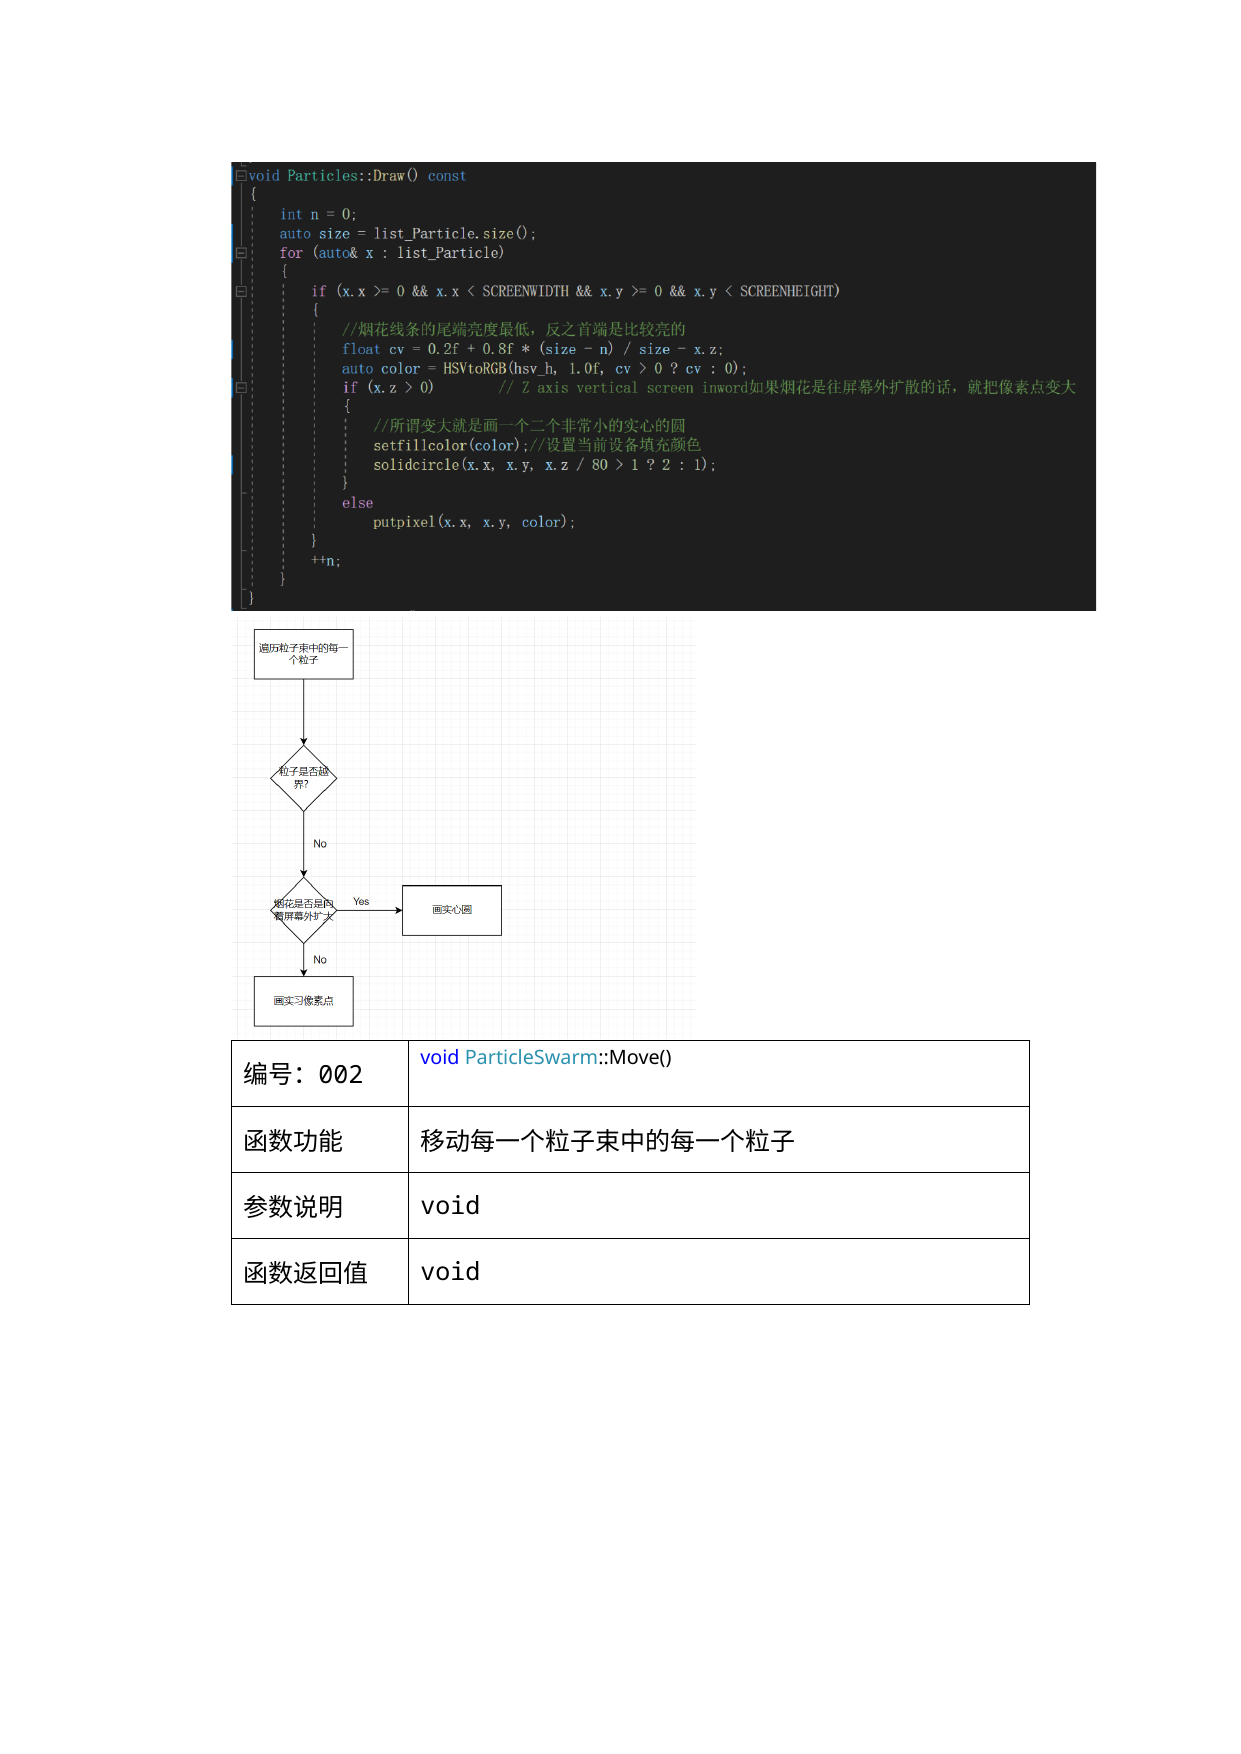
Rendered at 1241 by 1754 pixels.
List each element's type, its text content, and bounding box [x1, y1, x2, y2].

table_cell 参数说明 [232, 1173, 408, 1238]
table_header void ParticleSwarm::Move() [409, 1041, 1029, 1106]
table_cell 函数返回值 [232, 1239, 408, 1304]
picture [231, 162, 1097, 611]
table_cell void [409, 1173, 1029, 1238]
table_cell void [409, 1239, 1029, 1304]
table_cell 函数功能 [232, 1107, 408, 1172]
table_cell 移动每一个粒子束中的每一个粒子 [409, 1107, 1029, 1172]
picture [231, 617, 697, 1039]
table_header 编号：002 [232, 1041, 408, 1106]
